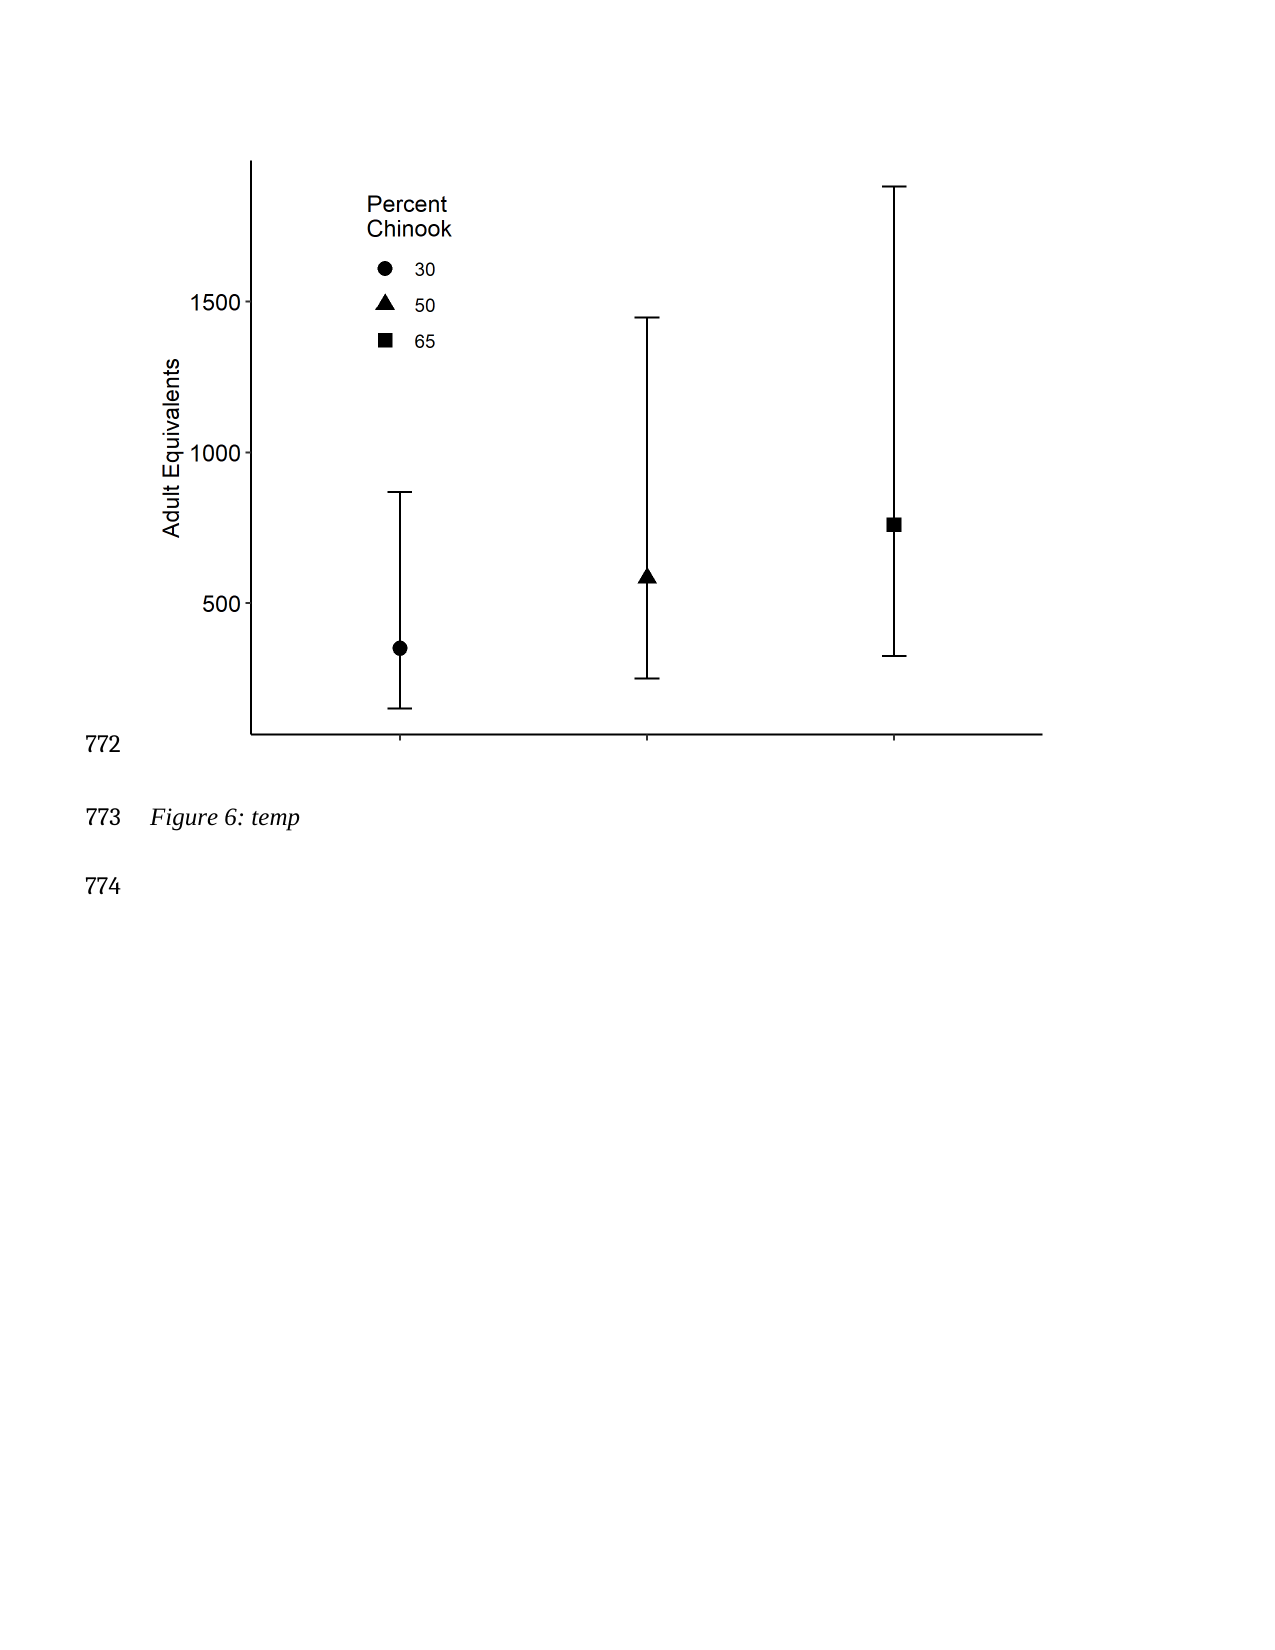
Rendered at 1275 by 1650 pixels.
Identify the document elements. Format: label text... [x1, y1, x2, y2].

text Figure 6: temp [150, 802, 1125, 830]
picture [150, 150, 1053, 752]
